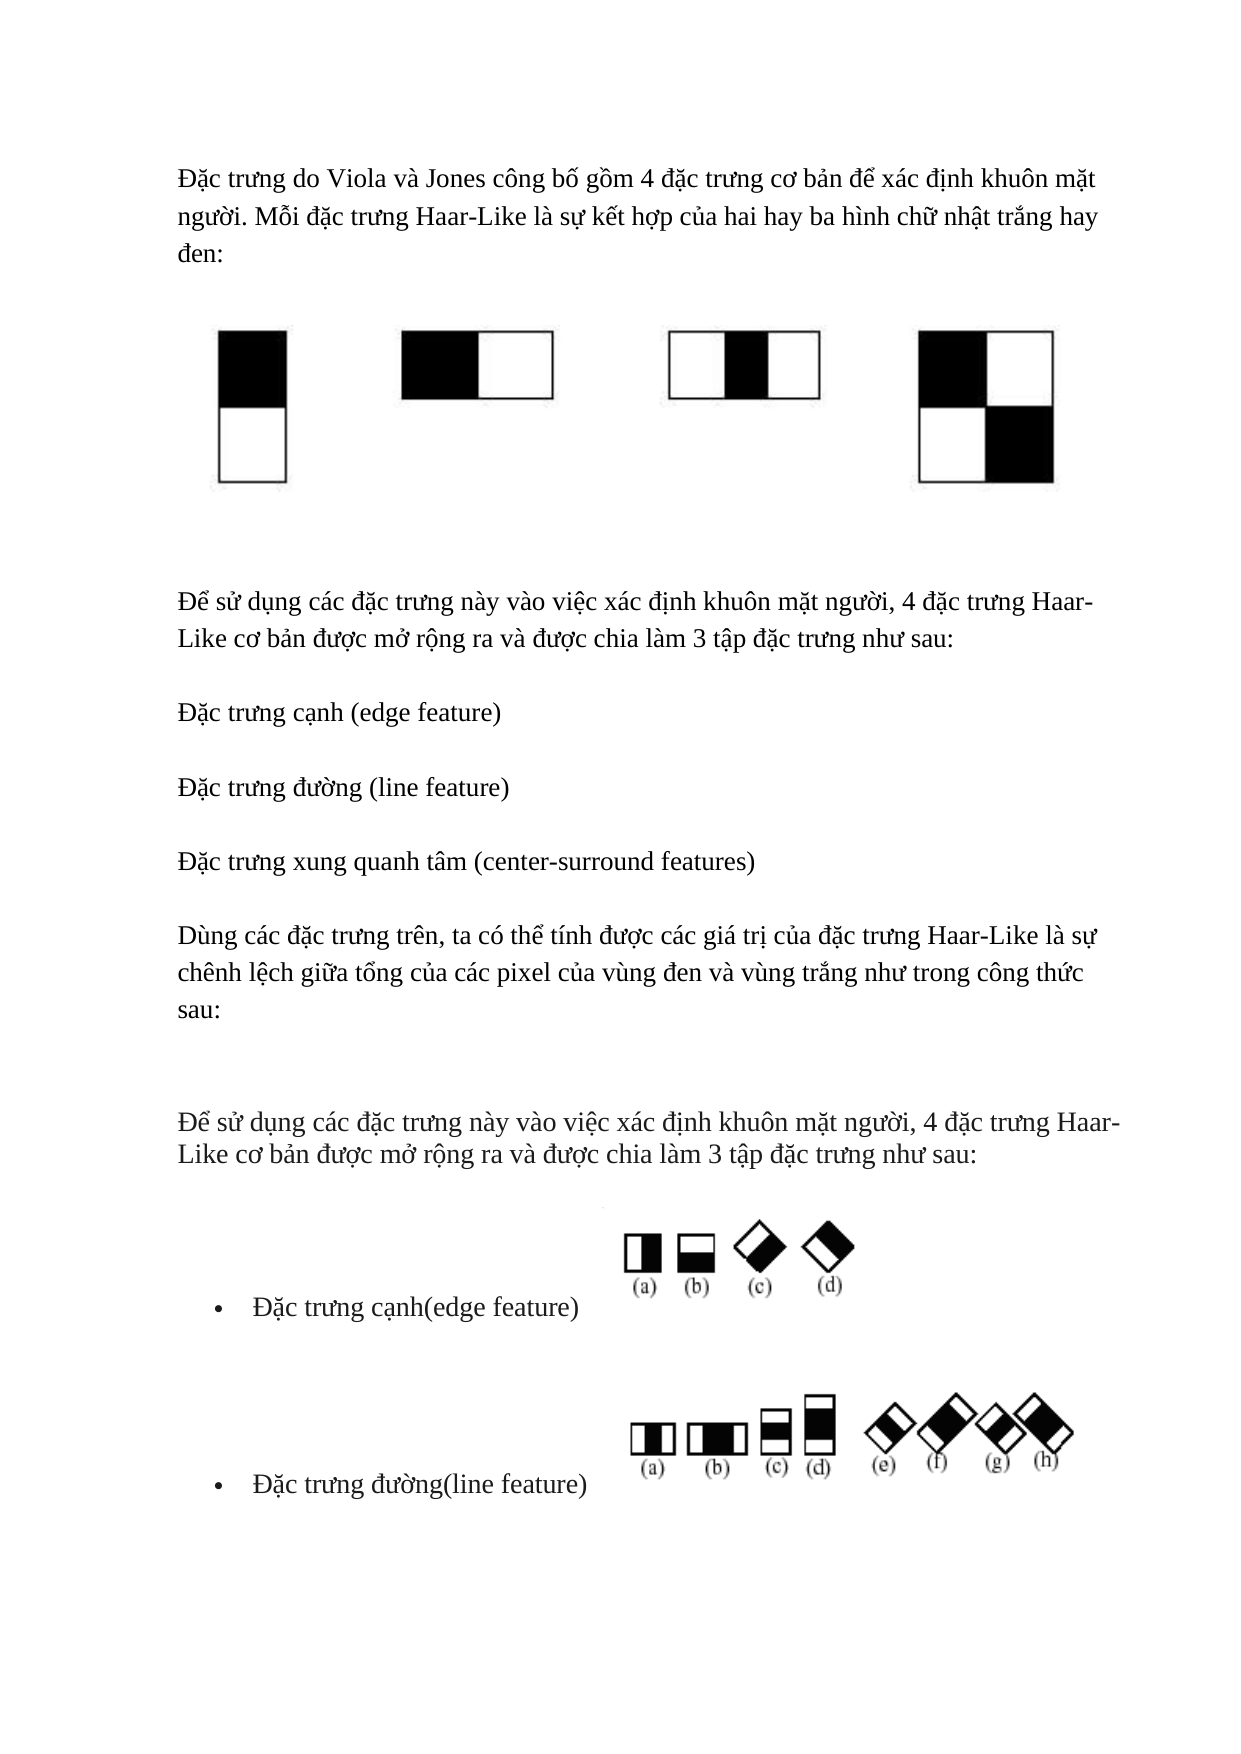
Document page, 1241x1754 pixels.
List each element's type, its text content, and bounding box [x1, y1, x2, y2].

list Đặc trưng cạnh(edge feature) [215, 1207, 1122, 1337]
text Đặc trưng cạnh (edge feature) [177, 696, 1122, 728]
text Dùng các đặc trưng trên, ta có thể tính được các giá trị của đặc trưng Haar-Like là sự chênh lệch giữa tổng của các pixel của vùng đen và vùng trắng như trong công thức sau: [177, 918, 1122, 1026]
text Đặc trưng do Viola và Jones công bố gồm 4 đặc trưng cơ bản để xác định khuôn mặt người. Mỗi đặc trưng Haar-Like là sự kết hợp của hai hay ba hình chữ nhật trắng hay đen: [177, 162, 1122, 269]
picture [177, 325, 1096, 492]
picture [587, 1374, 1088, 1489]
text Đặc trưng đường (line feature) [177, 770, 1122, 803]
picture [579, 1207, 867, 1303]
text Đặc trưng xung quanh tâm (center-surround features) [177, 844, 1122, 877]
text Để sử dụng các đặc trưng này vào việc xác định khuôn mặt người, 4 đặc trưng Haar-Like cơ bản được mở rộng ra và được chia làm 3 tập đặc trưng như sau: [177, 1105, 1122, 1170]
text Để sử dụng các đặc trưng này vào việc xác định khuôn mặt người, 4 đặc trưng Haar-Like cơ bản được mở rộng ra và được chia làm 3 tập đặc trưng như sau: [177, 584, 1122, 654]
